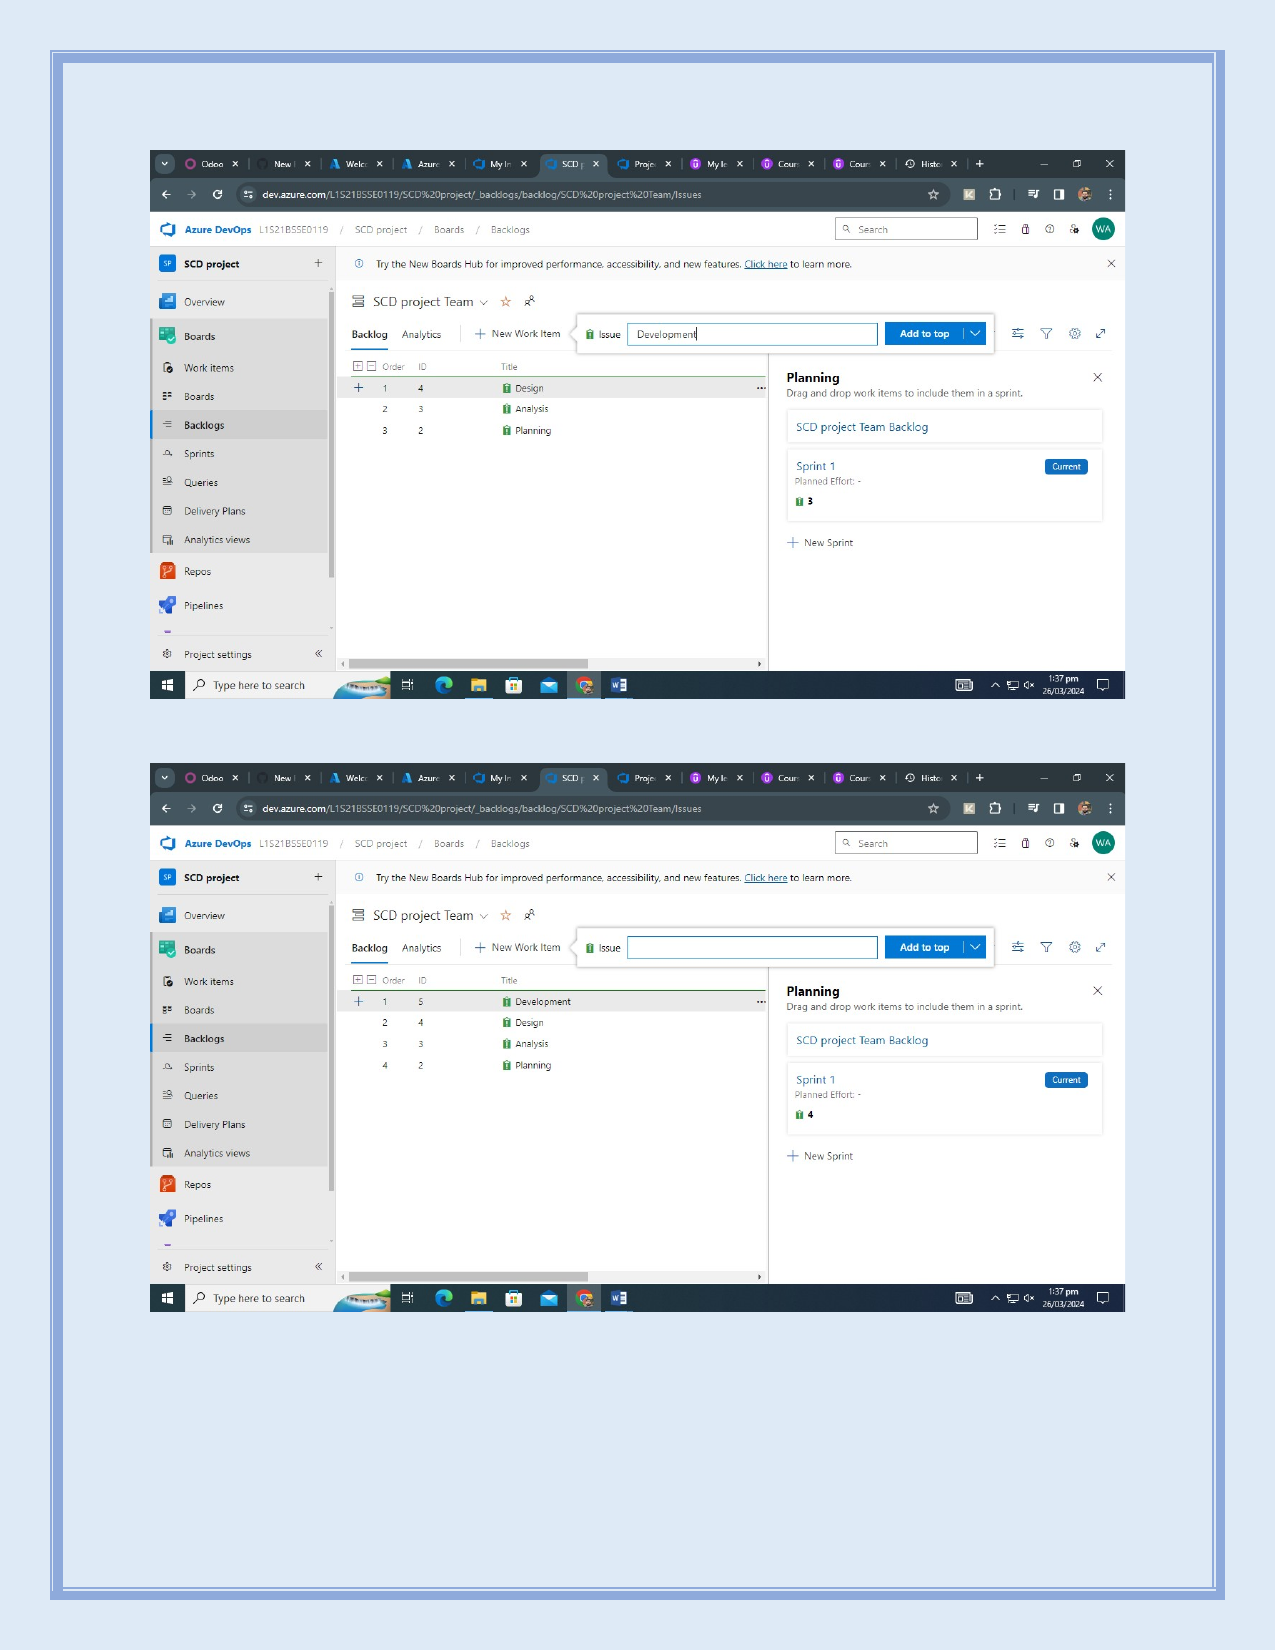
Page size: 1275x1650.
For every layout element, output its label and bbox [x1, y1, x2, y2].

picture [150, 763, 1125, 1312]
picture [150, 150, 1125, 699]
